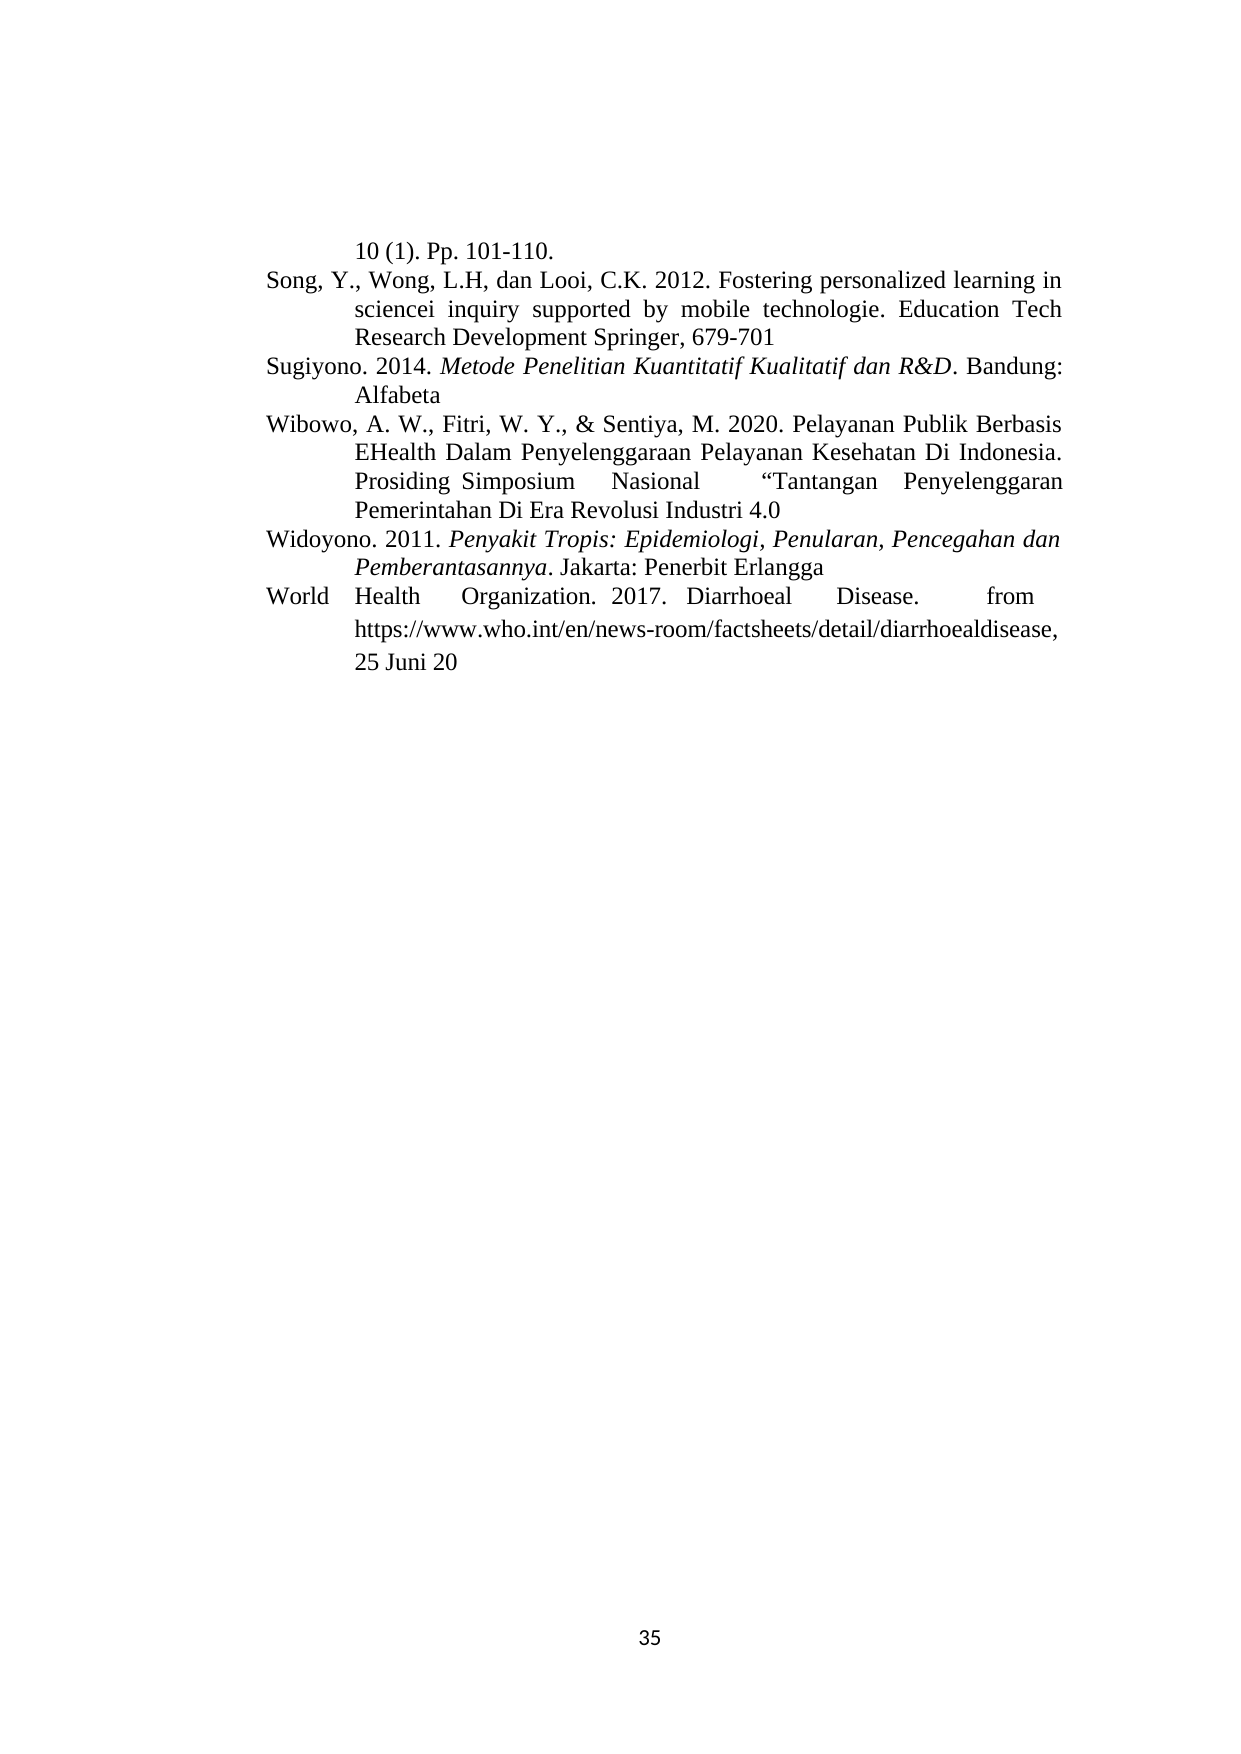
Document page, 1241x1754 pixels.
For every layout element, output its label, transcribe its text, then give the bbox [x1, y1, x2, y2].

text Sugiyono. 2014. Metode Penelitian Kuantitatif Kualitatif dan R&D. Bandung: Alfabeta [266, 351, 1063, 409]
text Song, Y., Wong, L.H, dan Looi, C.K. 2012. Fostering personalized learning in sciencei inquiry supported by mobile technologie. Education Tech Research Development Springer, 679-701 [266, 265, 1063, 351]
text Widoyono. 2011. Penyakit Tropis: Epidemiologi, Penularan, Pencegahan dan Pemberantasannya. Jakarta: Penerbit Erlangga [266, 524, 1063, 581]
text Wibowo, A. W., Fitri, W. Y., & Sentiya, M. 2020. Pelayanan Publik Berbasis EHealth Dalam Penyelenggaraan Pelayanan Kesehatan Di Indonesia. Prosiding Simposium Nasional “Tantangan Penyelenggaran Pemerintahan Di Era Revolusi Industri 4.0 [266, 409, 1063, 524]
text World Health Organization. 2017. Diarrhoeal Disease. from https://www.who.int/en/news-room/factsheets/detail/diarrhoealdisease, 25 Juni 20 [266, 581, 1063, 676]
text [266, 236, 1063, 265]
